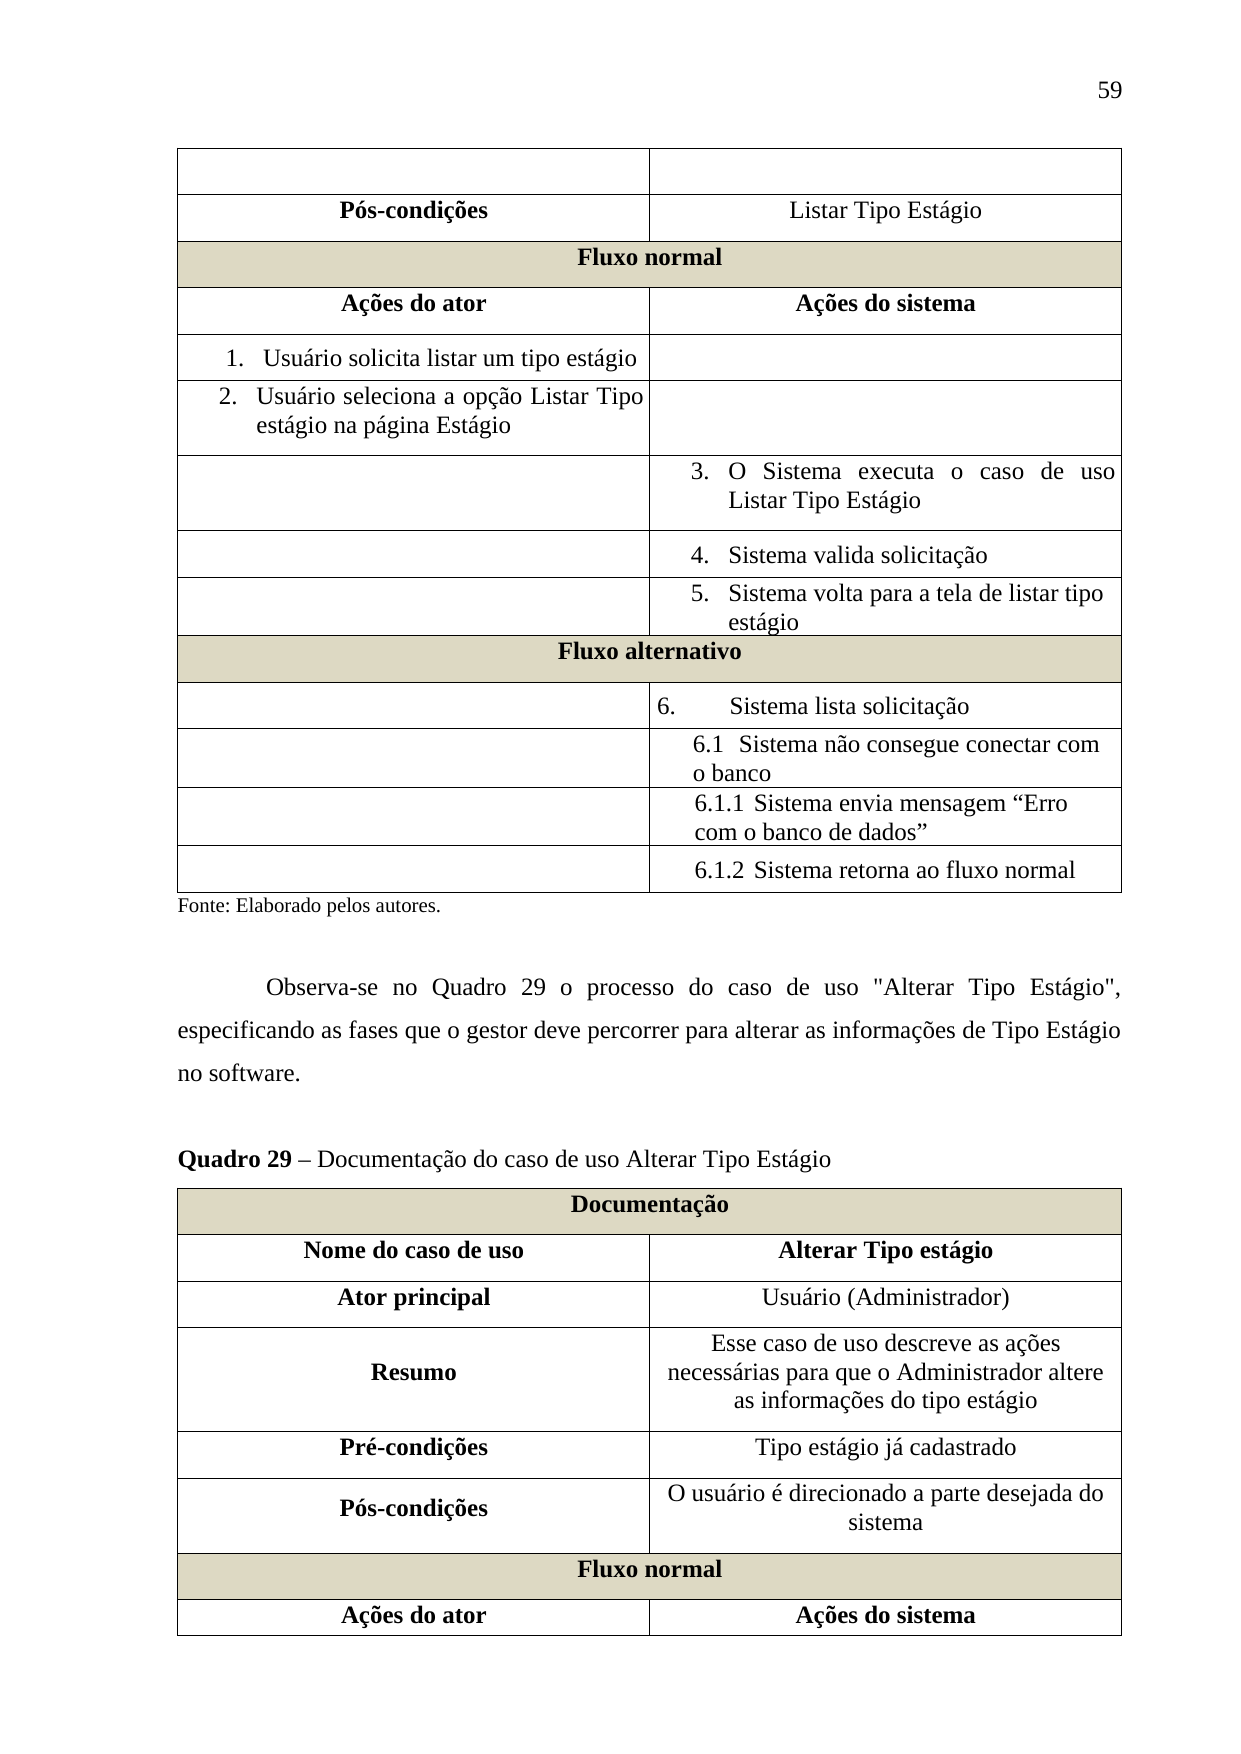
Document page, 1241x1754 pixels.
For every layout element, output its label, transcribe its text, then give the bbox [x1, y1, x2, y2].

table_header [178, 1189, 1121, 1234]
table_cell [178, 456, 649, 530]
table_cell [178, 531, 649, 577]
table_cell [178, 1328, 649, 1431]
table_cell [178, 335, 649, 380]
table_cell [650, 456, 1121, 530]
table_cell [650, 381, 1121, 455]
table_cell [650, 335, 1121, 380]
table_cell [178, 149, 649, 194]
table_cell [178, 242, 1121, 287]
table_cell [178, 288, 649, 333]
text Quadro 29 – Documentação do caso de uso Alterar Tipo Estágio [177, 1144, 1122, 1173]
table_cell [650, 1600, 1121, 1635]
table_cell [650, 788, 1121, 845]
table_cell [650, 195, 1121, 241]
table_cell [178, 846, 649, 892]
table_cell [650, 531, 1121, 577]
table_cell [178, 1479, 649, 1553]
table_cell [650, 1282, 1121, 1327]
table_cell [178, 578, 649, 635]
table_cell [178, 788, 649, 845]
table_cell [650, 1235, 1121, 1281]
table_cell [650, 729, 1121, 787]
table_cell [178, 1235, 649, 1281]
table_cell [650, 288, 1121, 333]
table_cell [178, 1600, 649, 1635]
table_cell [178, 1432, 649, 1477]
text Fonte: Elaborado pelos autores. [177, 893, 1122, 917]
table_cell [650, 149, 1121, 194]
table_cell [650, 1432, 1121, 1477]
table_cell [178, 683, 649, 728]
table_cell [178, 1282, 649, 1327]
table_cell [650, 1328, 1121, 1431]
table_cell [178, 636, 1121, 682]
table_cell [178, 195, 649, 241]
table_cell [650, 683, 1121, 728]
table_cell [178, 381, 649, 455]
text Observa-se no Quadro 29 o processo do caso de uso "Alterar Tipo Estágio", especificando as fases que o gestor deve percorrer para alterar as informações de Tipo Estágio no software. [177, 972, 1122, 1087]
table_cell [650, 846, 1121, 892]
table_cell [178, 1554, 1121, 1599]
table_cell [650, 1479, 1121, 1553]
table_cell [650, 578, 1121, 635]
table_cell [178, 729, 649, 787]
